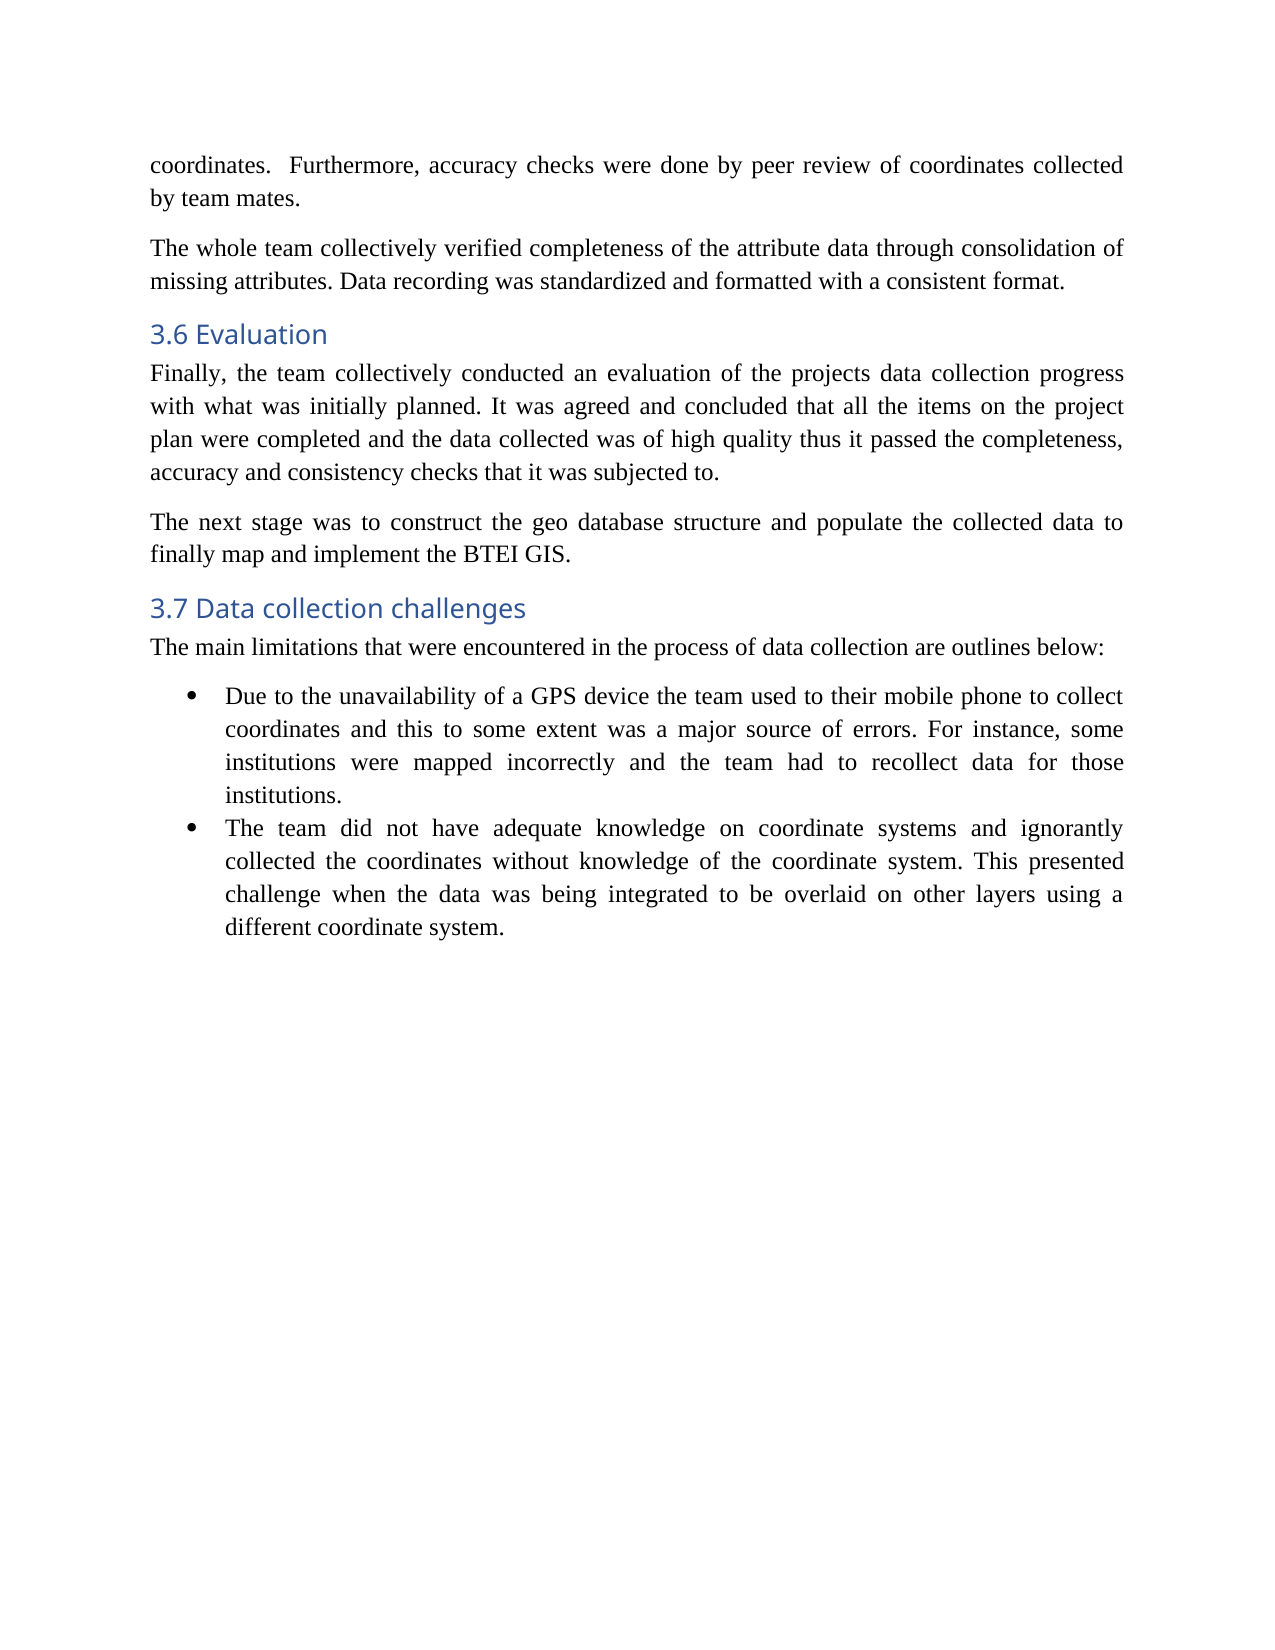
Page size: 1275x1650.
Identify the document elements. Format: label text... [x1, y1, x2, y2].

subtitle 3.6 Evaluation [150, 315, 1125, 352]
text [150, 150, 1125, 212]
text The next stage was to construct the geo database structure and populate the collected data to finally map and implement the BTEI GIS. [150, 507, 1125, 568]
list Due to the unavailability of a GPS device the team used to their mobile phone to collect coordinates and this to some extent was a major source of errors. For instance, some institutions were mapped incorrectly and the team had to recollect data for those institutions. [187, 681, 1125, 809]
text Finally, the team collectively conducted an evaluation of the projects data collection progress with what was initially planned. It was agreed and concluded that all the items on the project plan were completed and the data collected was of high quality thus it passed the completeness, accuracy and consistency checks that it was subjected to. [150, 358, 1125, 486]
list The team did not have adequate knowledge on coordinate systems and ignorantly collected the coordinates without knowledge of the coordinate system. This presented challenge when the data was being integrated to be overlaid on other layers using a different coordinate system. [187, 813, 1125, 941]
subtitle 3.7 Data collection challenges [150, 589, 1125, 626]
text The whole team collectively verified completeness of the attribute data through consolidation of missing attributes. Data recording was standardized and formatted with a consistent format. [150, 233, 1125, 294]
text The main limitations that were encountered in the process of data collection are outlines below: [150, 632, 1125, 660]
